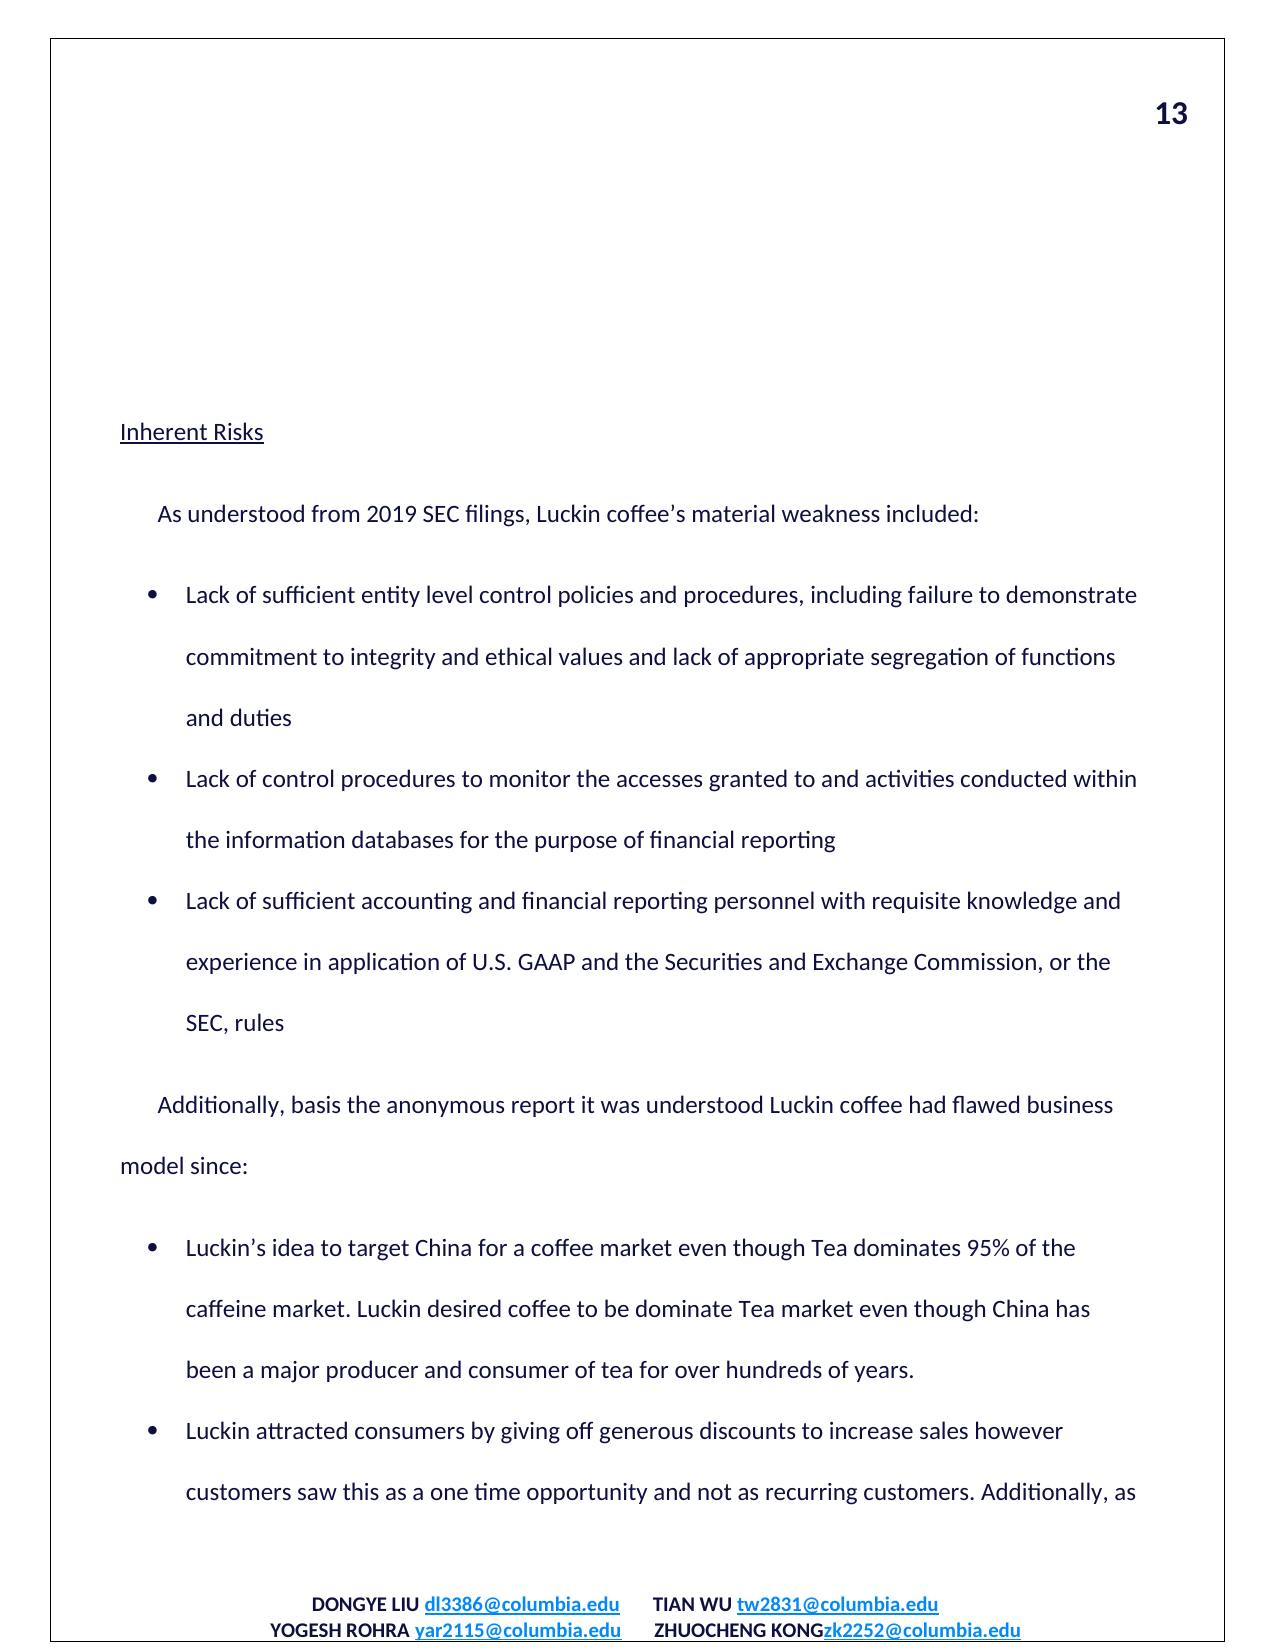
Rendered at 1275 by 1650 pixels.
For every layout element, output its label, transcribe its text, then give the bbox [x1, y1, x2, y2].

list Lack of sufficient accounting and financial reporting personnel with requisite knowledge and experience in application of U.S. GAAP and the Securities and Exchange Commission, or the SEC, rules [148, 885, 1144, 1037]
list Lack of sufficient entity level control policies and procedures, including failure to demonstrate commitment to integrity and ethical values and lack of appropriate segregation of functions and duties [148, 579, 1144, 732]
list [148, 1415, 1144, 1506]
text As understood from 2019 SEC filings, Luckin coffee’s material weakness included: [120, 498, 1144, 528]
text Additionally, basis the anonymous report it was understood Luckin coffee had flawed business model since: [120, 1089, 1144, 1180]
list Luckin’s idea to target China for a coffee market even though Tea dominates 95% of the caffeine market. Luckin desired coffee to be dominate Tea market even though China has been a major producer and consumer of tea for over hundreds of years. [148, 1232, 1144, 1384]
text Inherent Risks [120, 416, 1144, 446]
list Lack of control procedures to monitor the accesses granted to and activities conducted within the information databases for the purpose of financial reporting [148, 763, 1144, 854]
